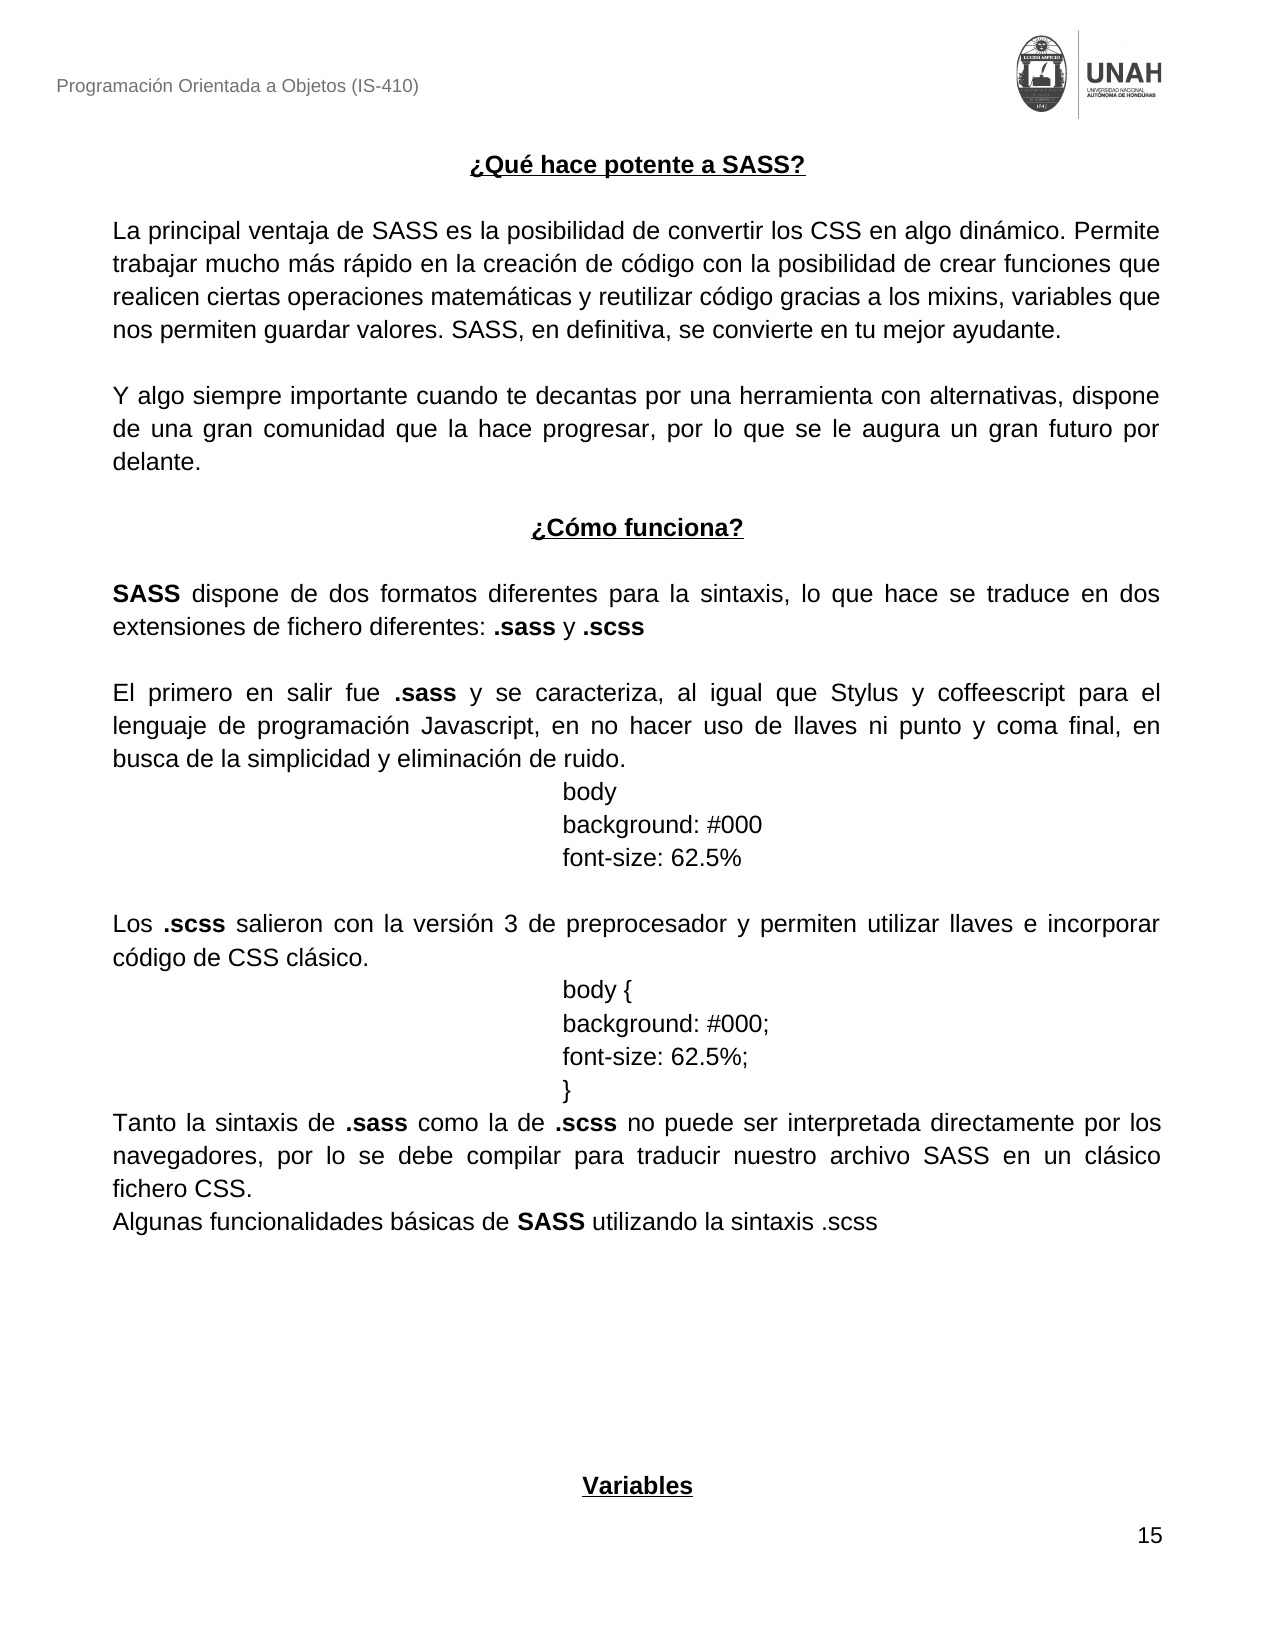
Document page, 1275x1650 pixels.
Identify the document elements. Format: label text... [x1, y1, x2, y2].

text Los .scss salieron con la versión 3 de preprocesador y permiten utilizar llaves e incorporar código de CSS clásico. [112, 909, 1162, 971]
text Tanto la sintaxis de .sass como la de .scss no puede ser interpretada directamente por los navegadores, por lo se debe compilar para traducir nuestro archivo SASS en un clásico fichero CSS. [112, 1108, 1162, 1202]
text Variables [112, 1471, 1162, 1499]
text body [562, 777, 1162, 806]
text Algunas funcionalidades básicas de SASS utilizando la sintaxis .scss [112, 1207, 1162, 1235]
picture [1016, 26, 1162, 119]
text background: #000; [562, 1008, 1162, 1037]
text SASS dispone de dos formatos diferentes para la sintaxis, lo que hace se traduce en dos extensiones de fichero diferentes: .sass y .scss [112, 579, 1162, 641]
text } [562, 1074, 1162, 1103]
text body { [562, 976, 1162, 1004]
text El primero en salir fue .sass y se caracteriza, al igual que Stylus y coffeescript para el lenguaje de programación Javascript, en no hacer uso de llaves ni punto y coma final, en busca de la simplicidad y eliminación de ruido. [112, 678, 1162, 773]
text background: #000 [562, 810, 1162, 839]
text font-size: 62.5% [562, 843, 1162, 872]
text ¿Cómo funciona? [112, 513, 1162, 542]
text La principal ventaja de SASS es la posibilidad de convertir los CSS en algo dinámico. Permite trabajar mucho más rápido en la creación de código con la posibilidad de crear funciones que realicen ciertas operaciones matemáticas y reutilizar código gracias a los mixins, variables que nos permiten guardar valores. SASS, en definitiva, se convierte en tu mejor ayudante. [112, 216, 1162, 344]
text Y algo siempre importante cuando te decantas por una herramienta con alternativas, dispone de una gran comunidad que la hace progresar, por lo que se le augura un gran futuro por delante. [112, 381, 1162, 476]
text ¿Qué hace potente a SASS? [112, 150, 1162, 179]
text font-size: 62.5%; [562, 1042, 1162, 1070]
